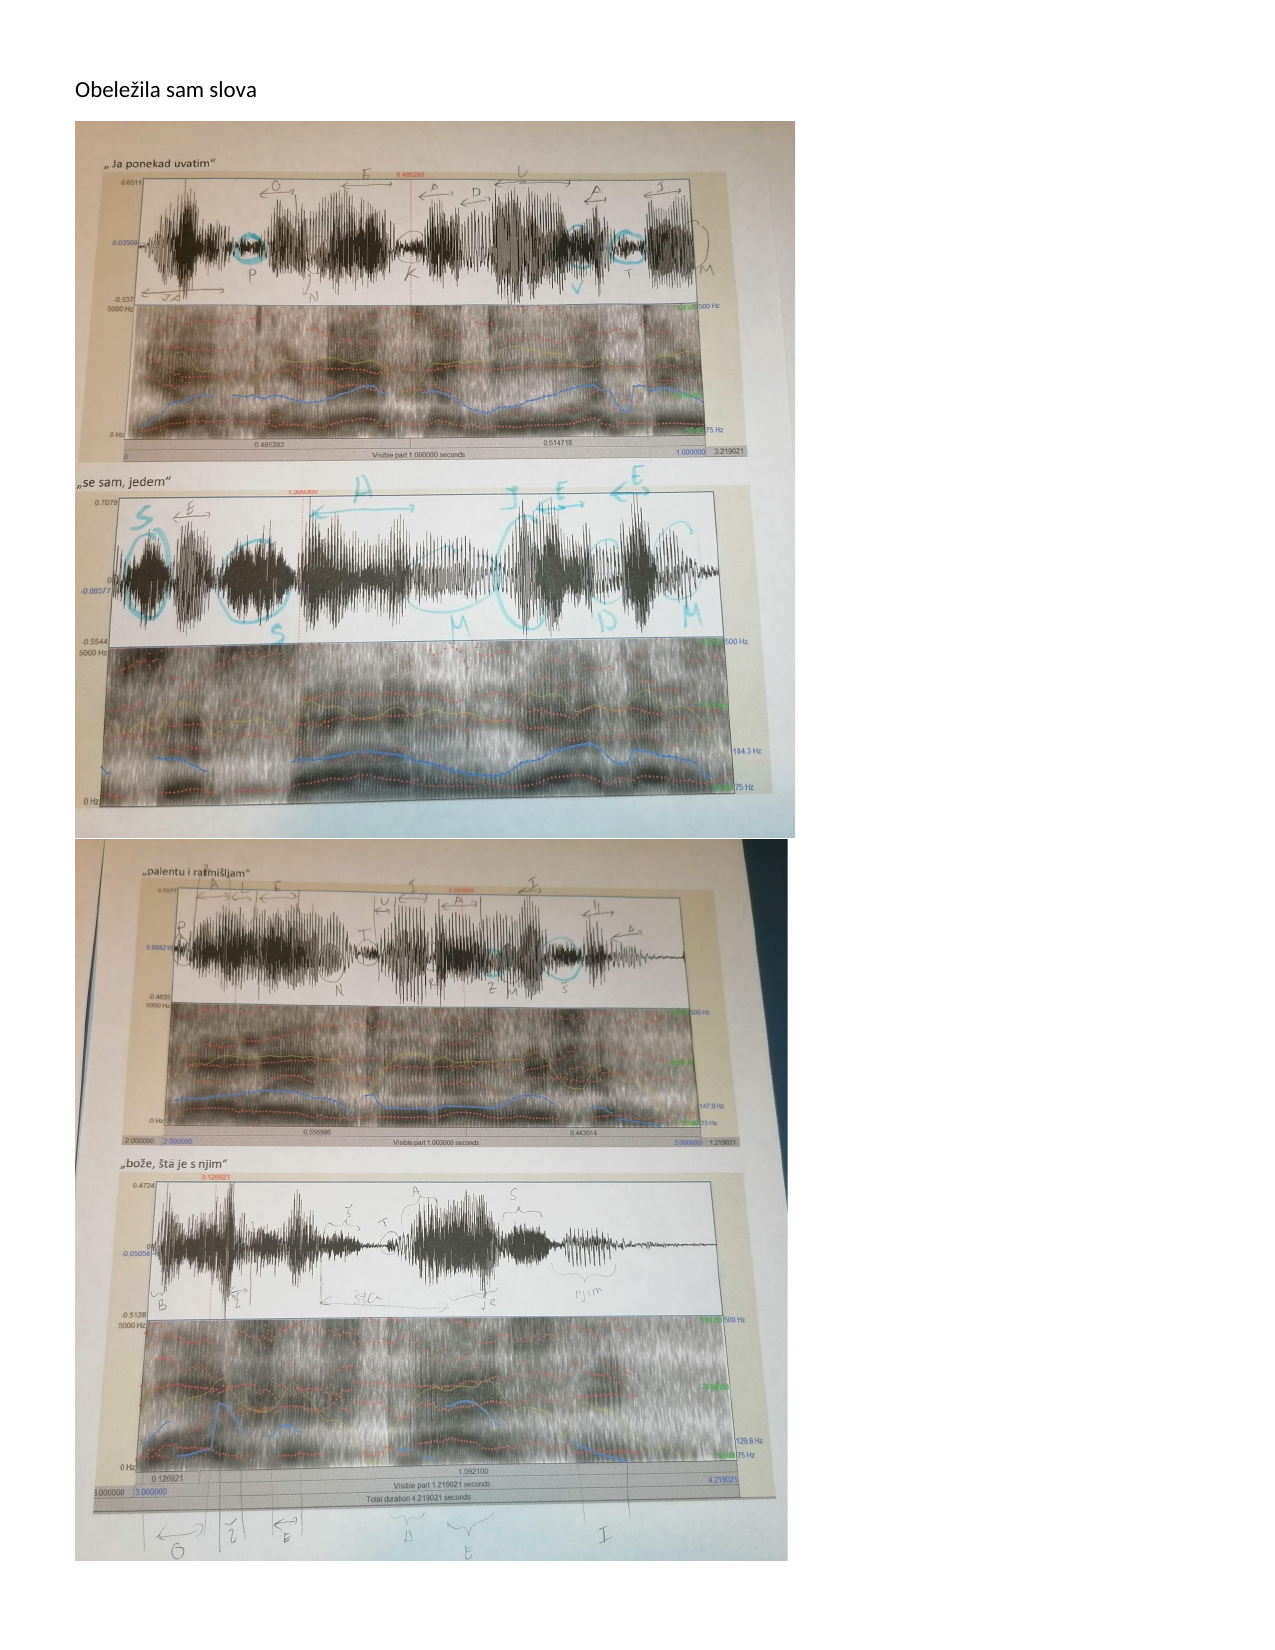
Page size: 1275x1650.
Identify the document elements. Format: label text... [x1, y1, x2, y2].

text Obeležila sam slova [75, 75, 1200, 103]
picture [75, 121, 796, 838]
picture [75, 839, 788, 1561]
